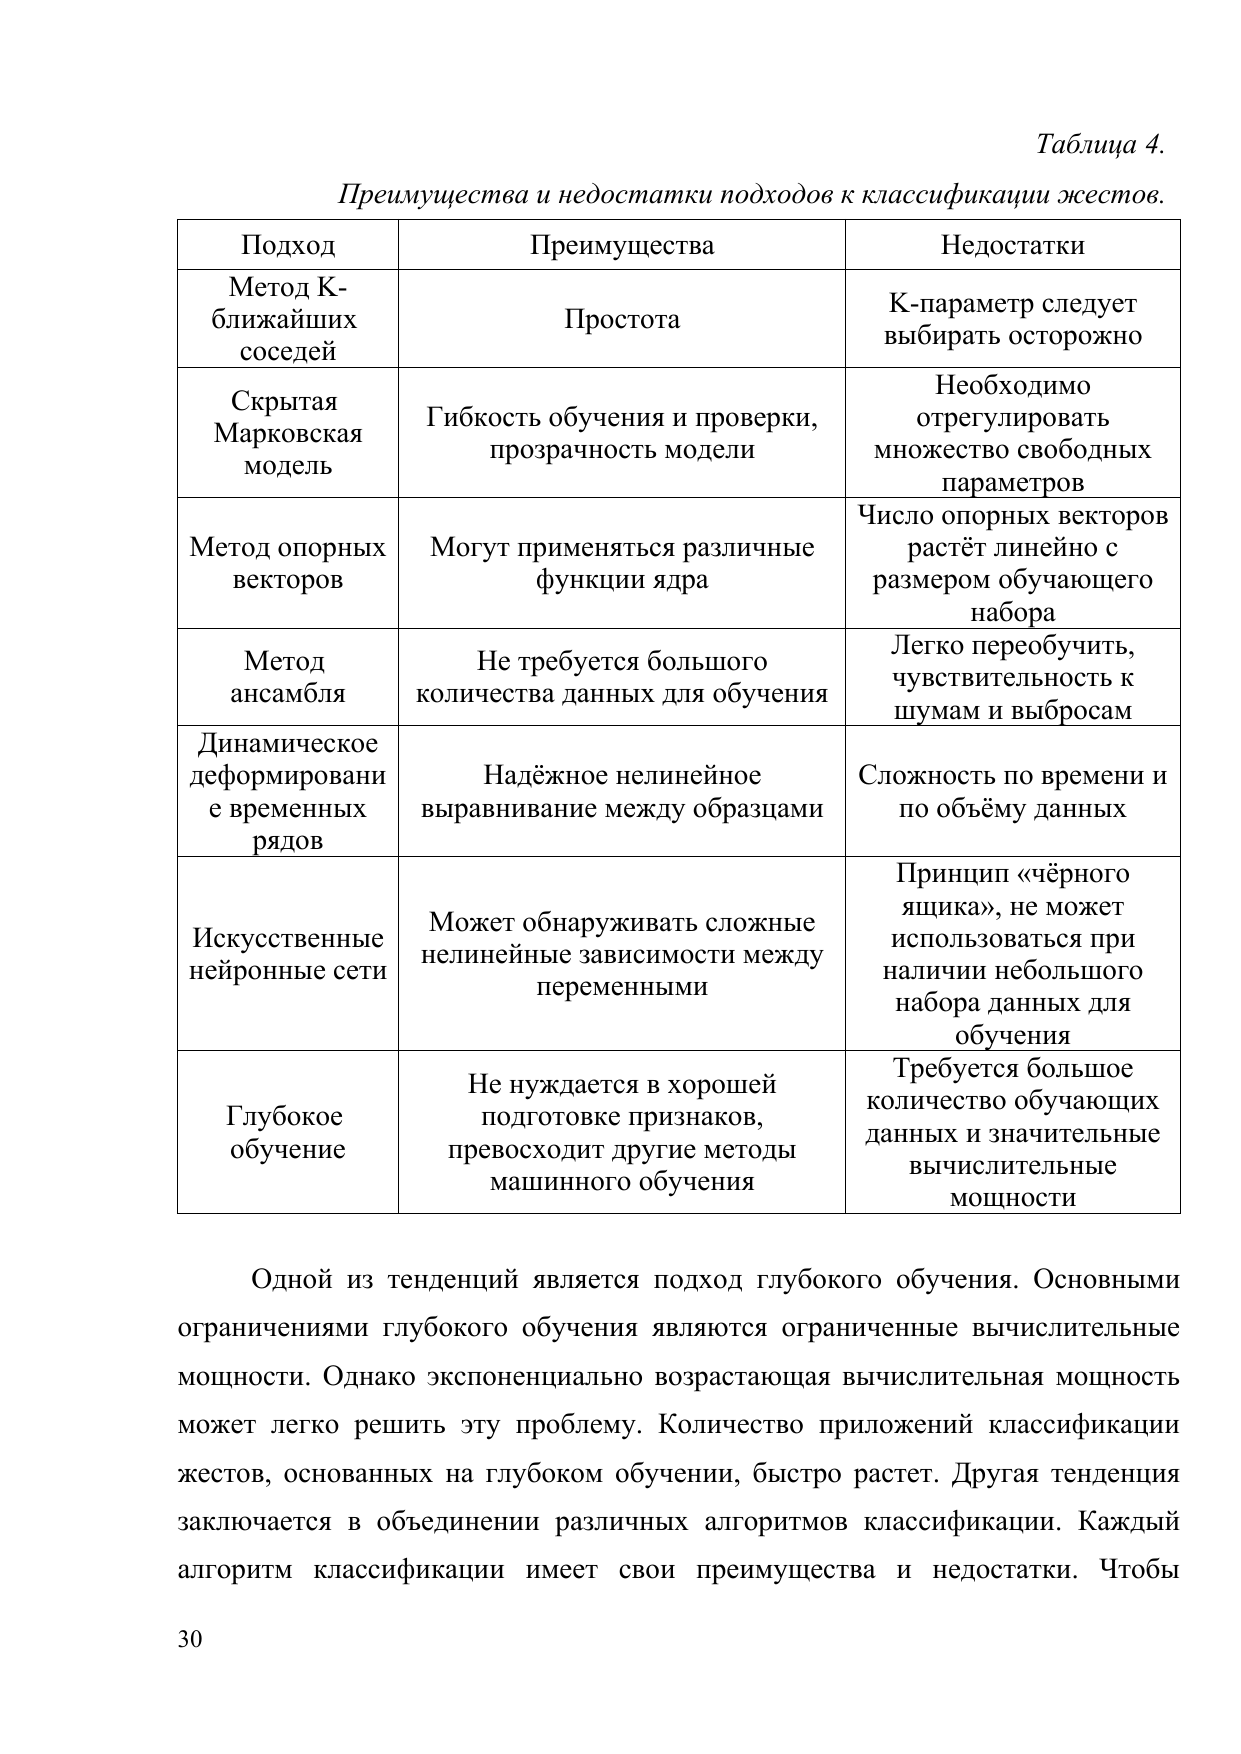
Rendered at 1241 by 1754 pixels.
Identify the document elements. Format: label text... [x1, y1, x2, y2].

table_cell Необходимо отрегулировать множество свободных параметров [846, 368, 1180, 497]
table_cell Метод K-ближайших соседей [178, 270, 398, 367]
table_cell Не требуется большого количества данных для обучения [399, 629, 845, 725]
table_cell Метод ансамбля [178, 629, 398, 725]
table_cell Глубокое обучение [178, 1051, 398, 1213]
table_cell Метод опорных векторов [178, 498, 398, 627]
table_cell Число опорных векторов растёт линейно с размером обучающего набора [846, 498, 1180, 627]
table_cell Простота [399, 270, 845, 367]
table_cell Может обнаруживать сложные нелинейные зависимости между переменными [399, 857, 845, 1050]
table_cell Могут применяться различные функции ядра [399, 498, 845, 627]
table_cell Гибкость обучения и проверки, прозрачность модели [399, 368, 845, 497]
table_cell K-параметр следует выбирать осторожно [846, 270, 1180, 367]
table_cell Скрытая Марковская модель [178, 368, 398, 497]
table_cell Подход [178, 220, 398, 269]
table_cell Недостатки [846, 220, 1180, 269]
table_cell Сложность по времени и по объёму данных [846, 726, 1180, 856]
table_cell Требуется большое количество обучающих данных и значительные вычислительные мощности [846, 1051, 1180, 1213]
table_header Таблица 4. [177, 118, 1180, 168]
table_cell Не нуждается в хорошей подготовке признаков, превосходит другие методы машинного обучения [399, 1051, 845, 1213]
table_cell Динамическое деформирование временных рядов [178, 726, 398, 856]
table_cell Надёжное нелинейное выравнивание между образцами [399, 726, 845, 856]
table_cell Легко переобучить, чувствительность к шумам и выбросам [846, 629, 1180, 725]
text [177, 1262, 1181, 1585]
table_cell Принцип «чёрного ящика», не может использоваться при наличии небольшого набора данных для обучения [846, 857, 1180, 1050]
table_cell Искусственные нейронные сети [178, 857, 398, 1050]
table_cell Преимущества [399, 220, 845, 269]
table_cell Преимущества и недостатки подходов к классификации жестов. [177, 169, 1180, 219]
